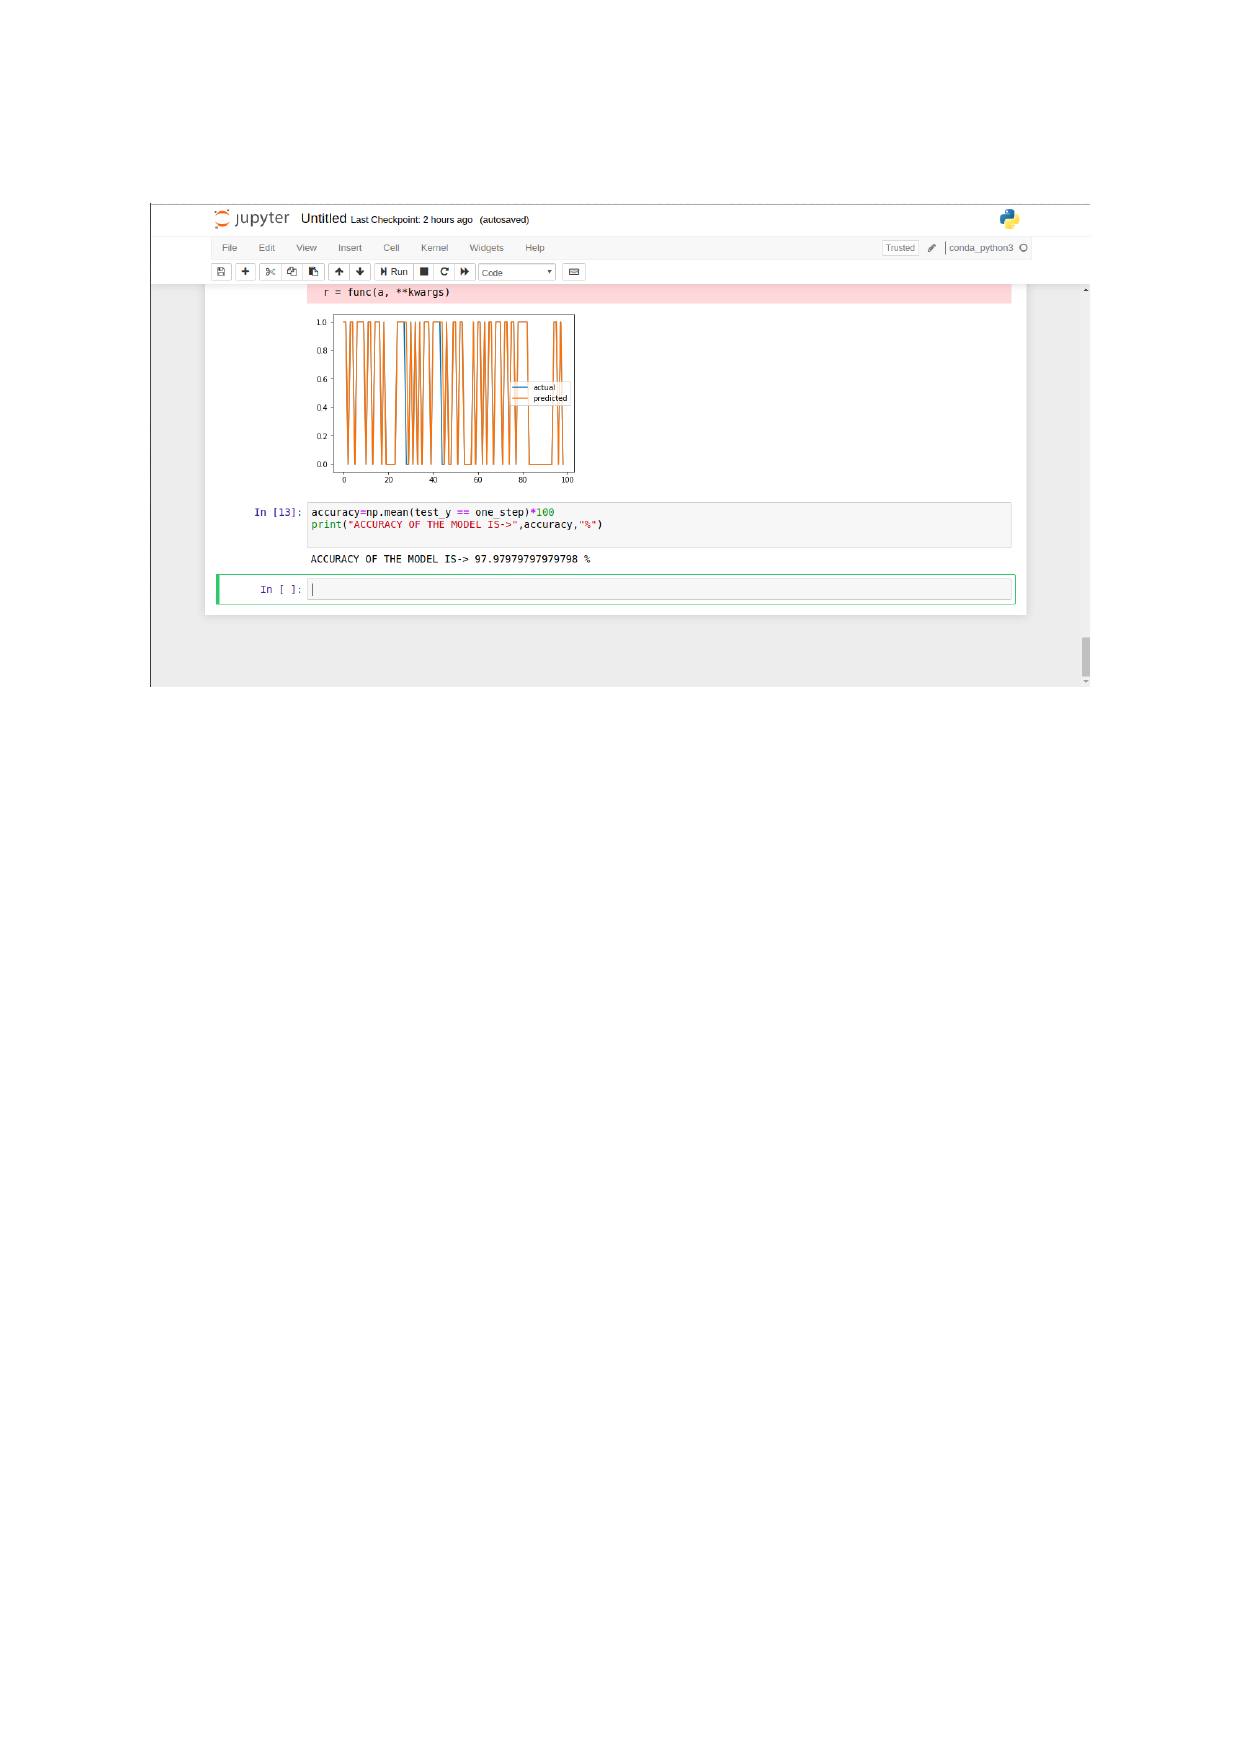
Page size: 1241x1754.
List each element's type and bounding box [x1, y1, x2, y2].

picture [150, 203, 1091, 687]
